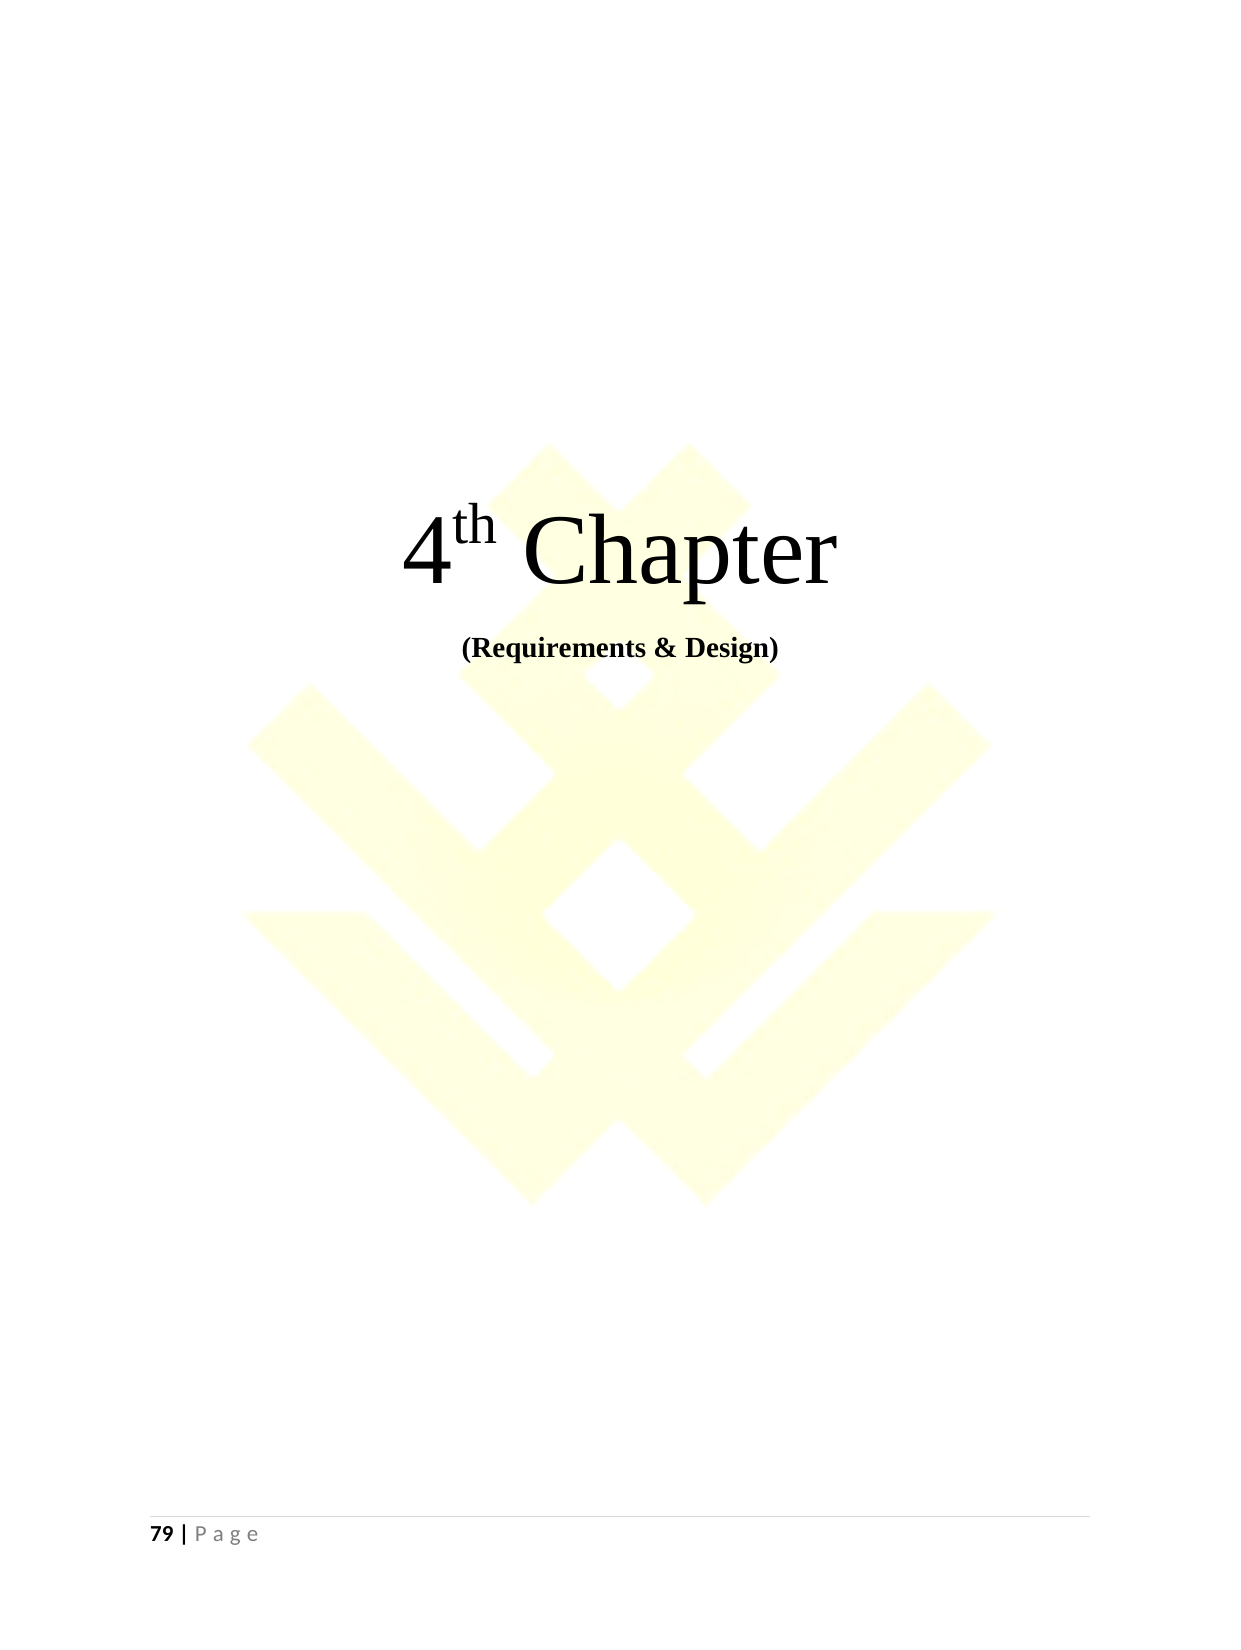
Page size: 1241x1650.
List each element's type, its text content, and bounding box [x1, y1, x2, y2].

text 4th Chapter [150, 490, 1090, 605]
text (Requirements & Design) [150, 631, 1090, 664]
